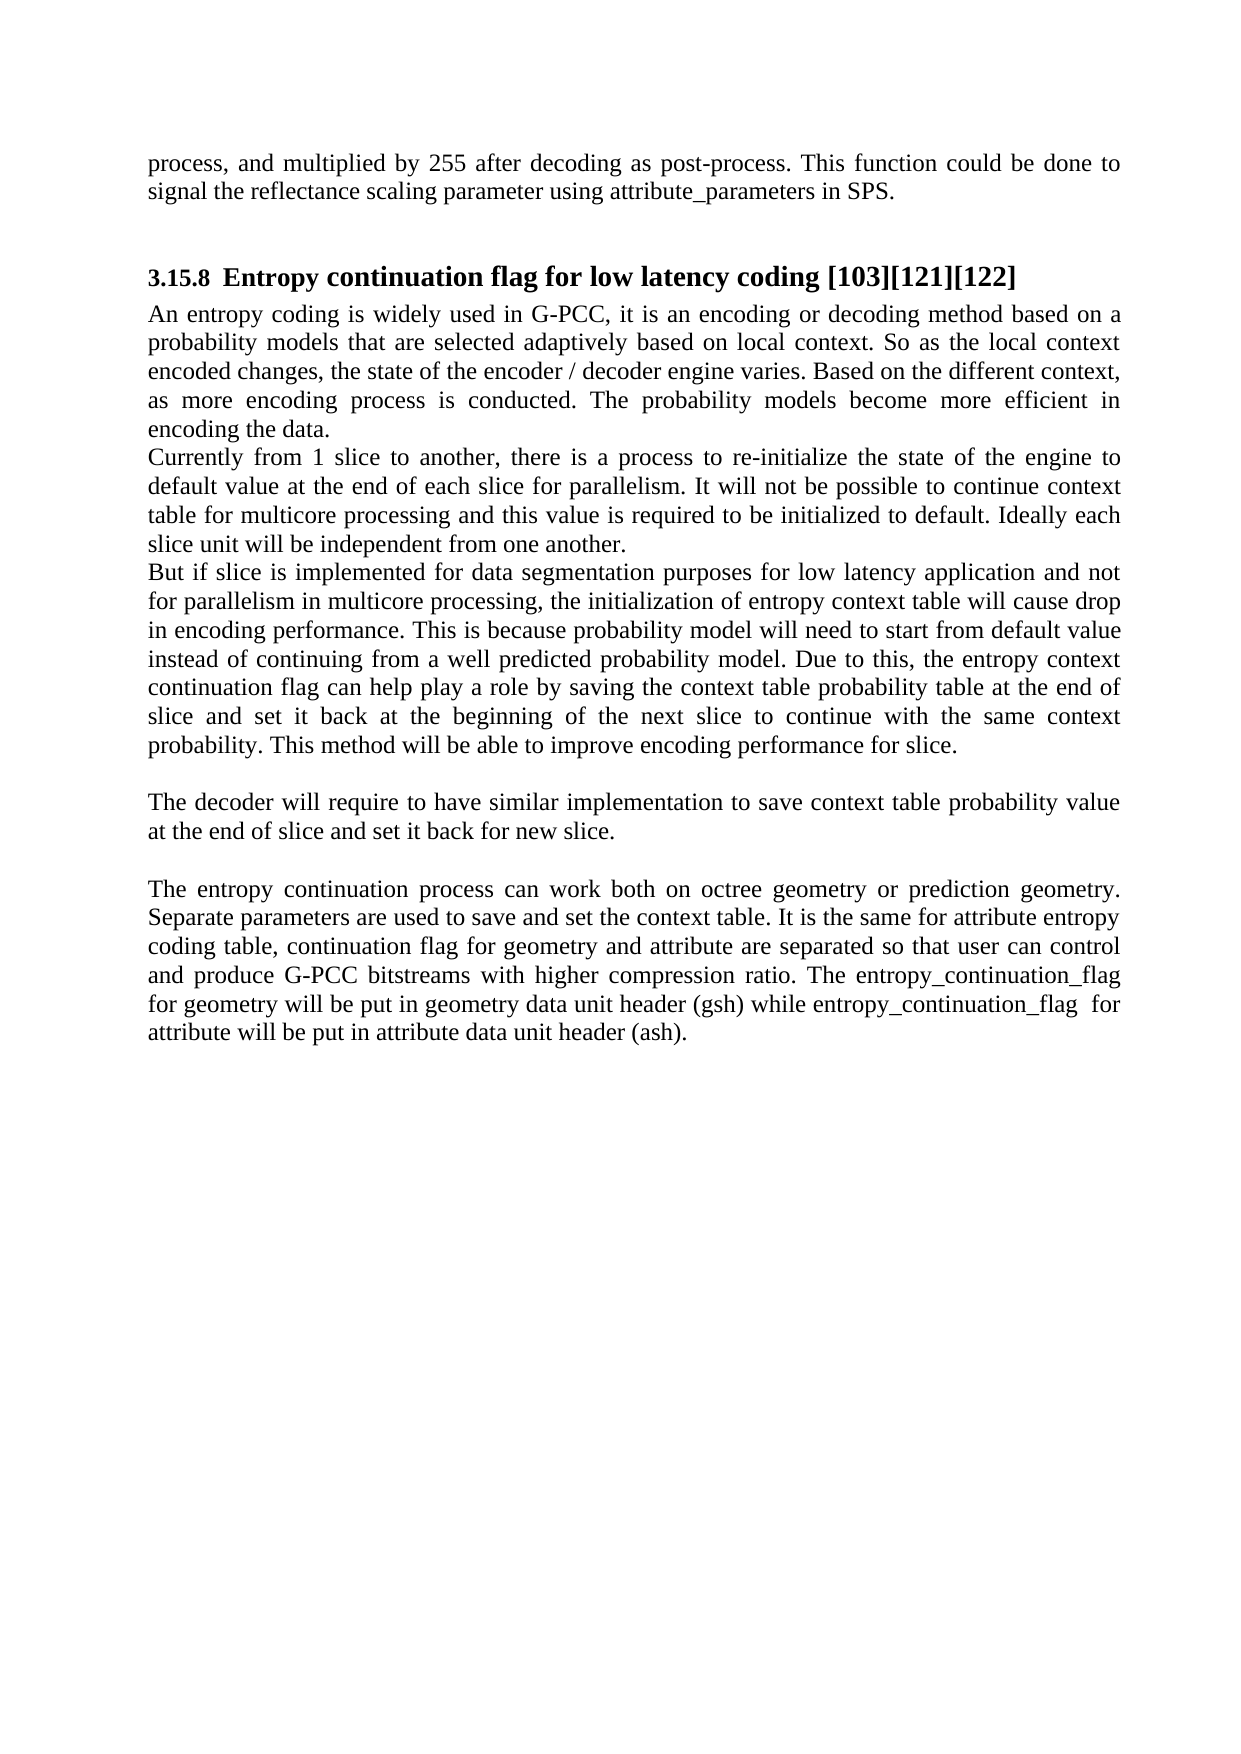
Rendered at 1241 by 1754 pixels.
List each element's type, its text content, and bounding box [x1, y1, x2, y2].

text Currently from 1 slice to another, there is a process to re-initialize the state of the engine to default value at the end of each slice for parallelism. It will not be possible to continue context table for multicore processing and this value is required to be initialized to default. Ideally each slice unit will be independent from one another. [148, 442, 1122, 557]
text An entropy coding is widely used in G-PCC, it is an encoding or decoding method based on a probability models that are selected adaptively based on local context. So as the local context encoded changes, the state of the encoder / decoder engine varies. Based on the different context, as more encoding process is conducted. The probability models become more efficient in encoding the data. [148, 299, 1122, 442]
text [148, 148, 1122, 205]
subtitle Entropy continuation flag for low latency coding [103][121][122] [148, 259, 1122, 292]
text The decoder will require to have similar implementation to save context table probability value at the end of slice and set it back for new slice. [148, 787, 1122, 845]
text But if slice is implemented for data segmentation purposes for low latency application and not for parallelism in multicore processing, the initialization of entropy context table will cause drop in encoding performance. This is because probability model will need to start from default value instead of continuing from a well predicted probability model. Due to this, the entropy context continuation flag can help play a role by saving the context table probability table at the end of slice and set it back at the beginning of the next slice to continue with the same context probability. This method will be able to improve encoding performance for slice. [148, 557, 1122, 759]
text The entropy continuation process can work both on octree geometry or prediction geometry. Separate parameters are used to save and set the context table. It is the same for attribute entropy coding table, continuation flag for geometry and attribute are separated so that user can control and produce G-PCC bitstreams with higher compression ratio. The entropy_continuation_flag for geometry will be put in geometry data unit header (gsh) while entropy_continuation_flag for attribute will be put in attribute data unit header (ash). [148, 874, 1122, 1046]
